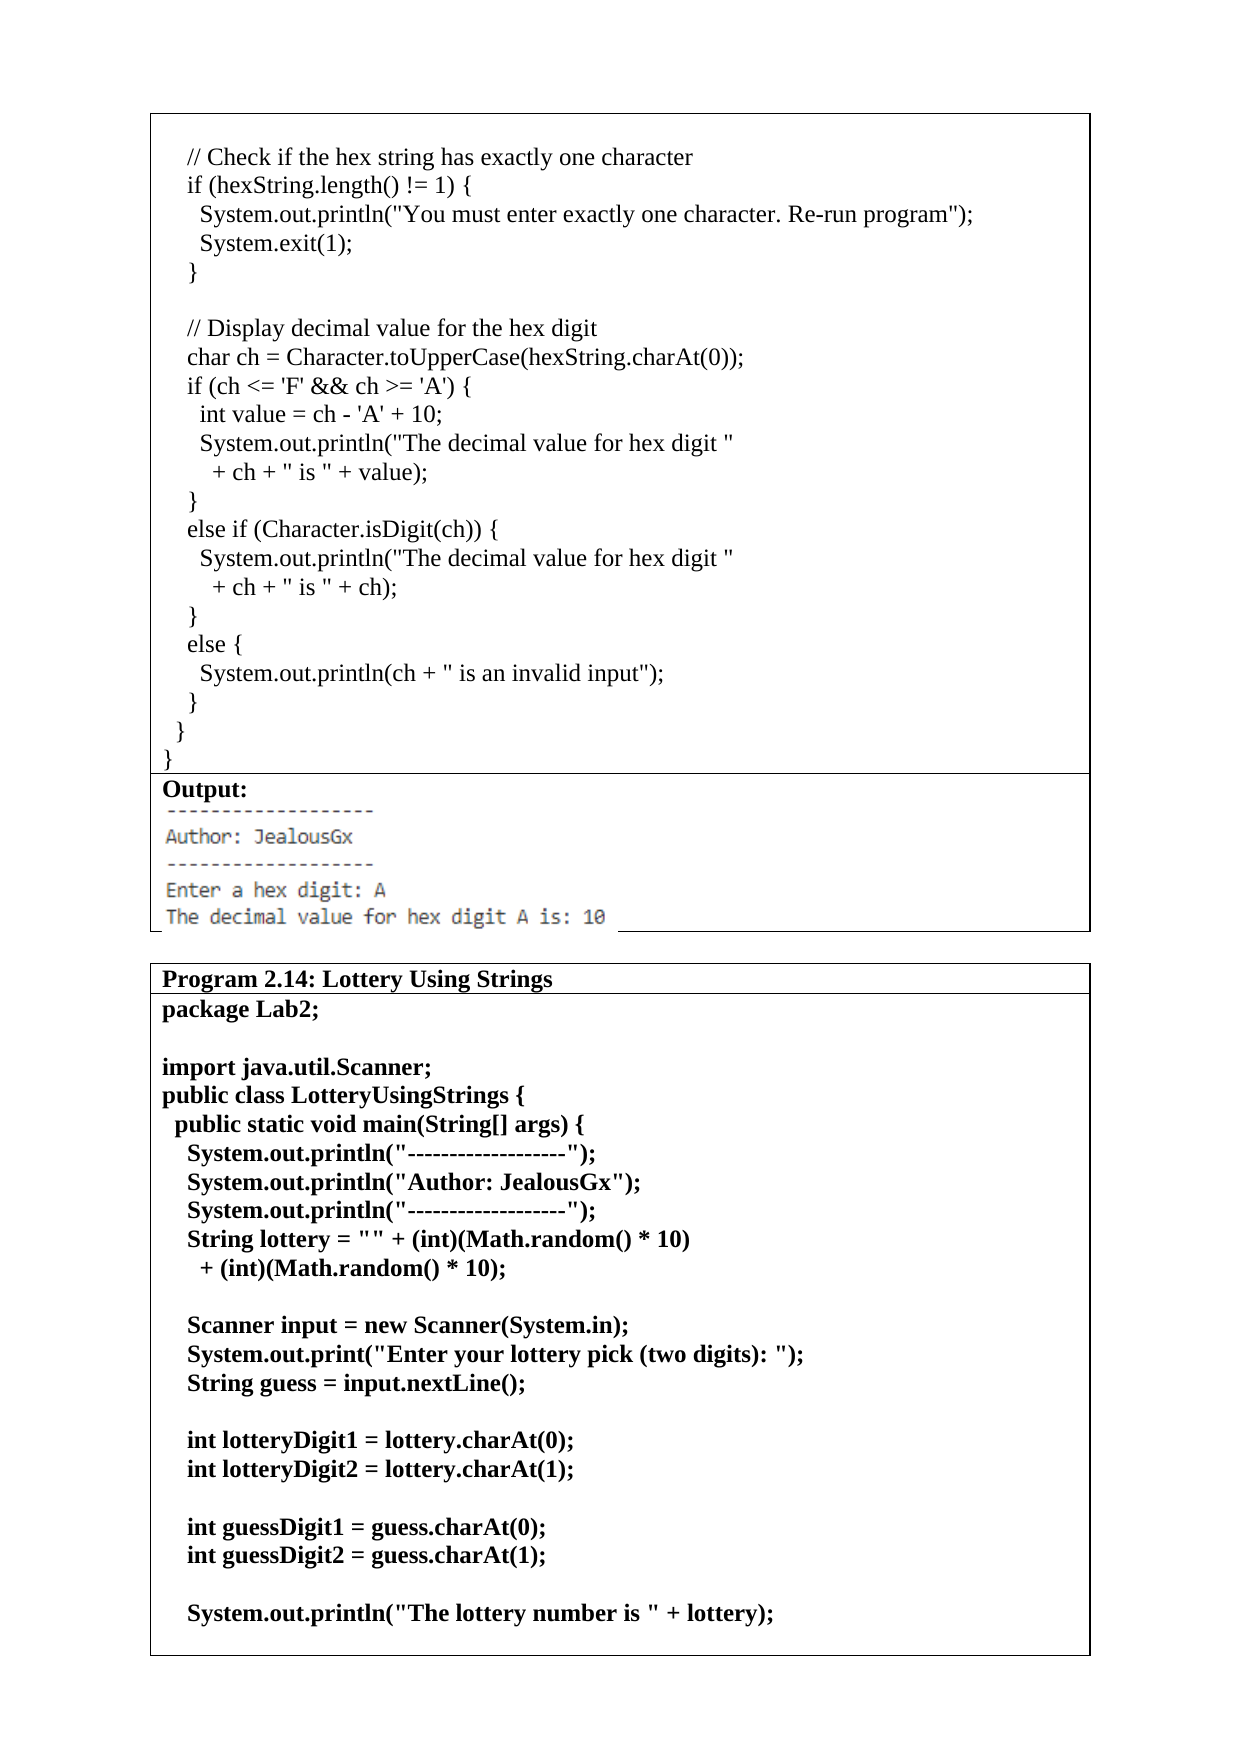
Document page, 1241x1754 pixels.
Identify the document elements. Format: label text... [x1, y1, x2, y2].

table_header Program 2.14: Lottery Using Strings [151, 964, 1089, 993]
picture [161, 803, 618, 932]
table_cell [151, 114, 1089, 773]
table_cell Output: [151, 774, 1089, 931]
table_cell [151, 994, 1089, 1655]
